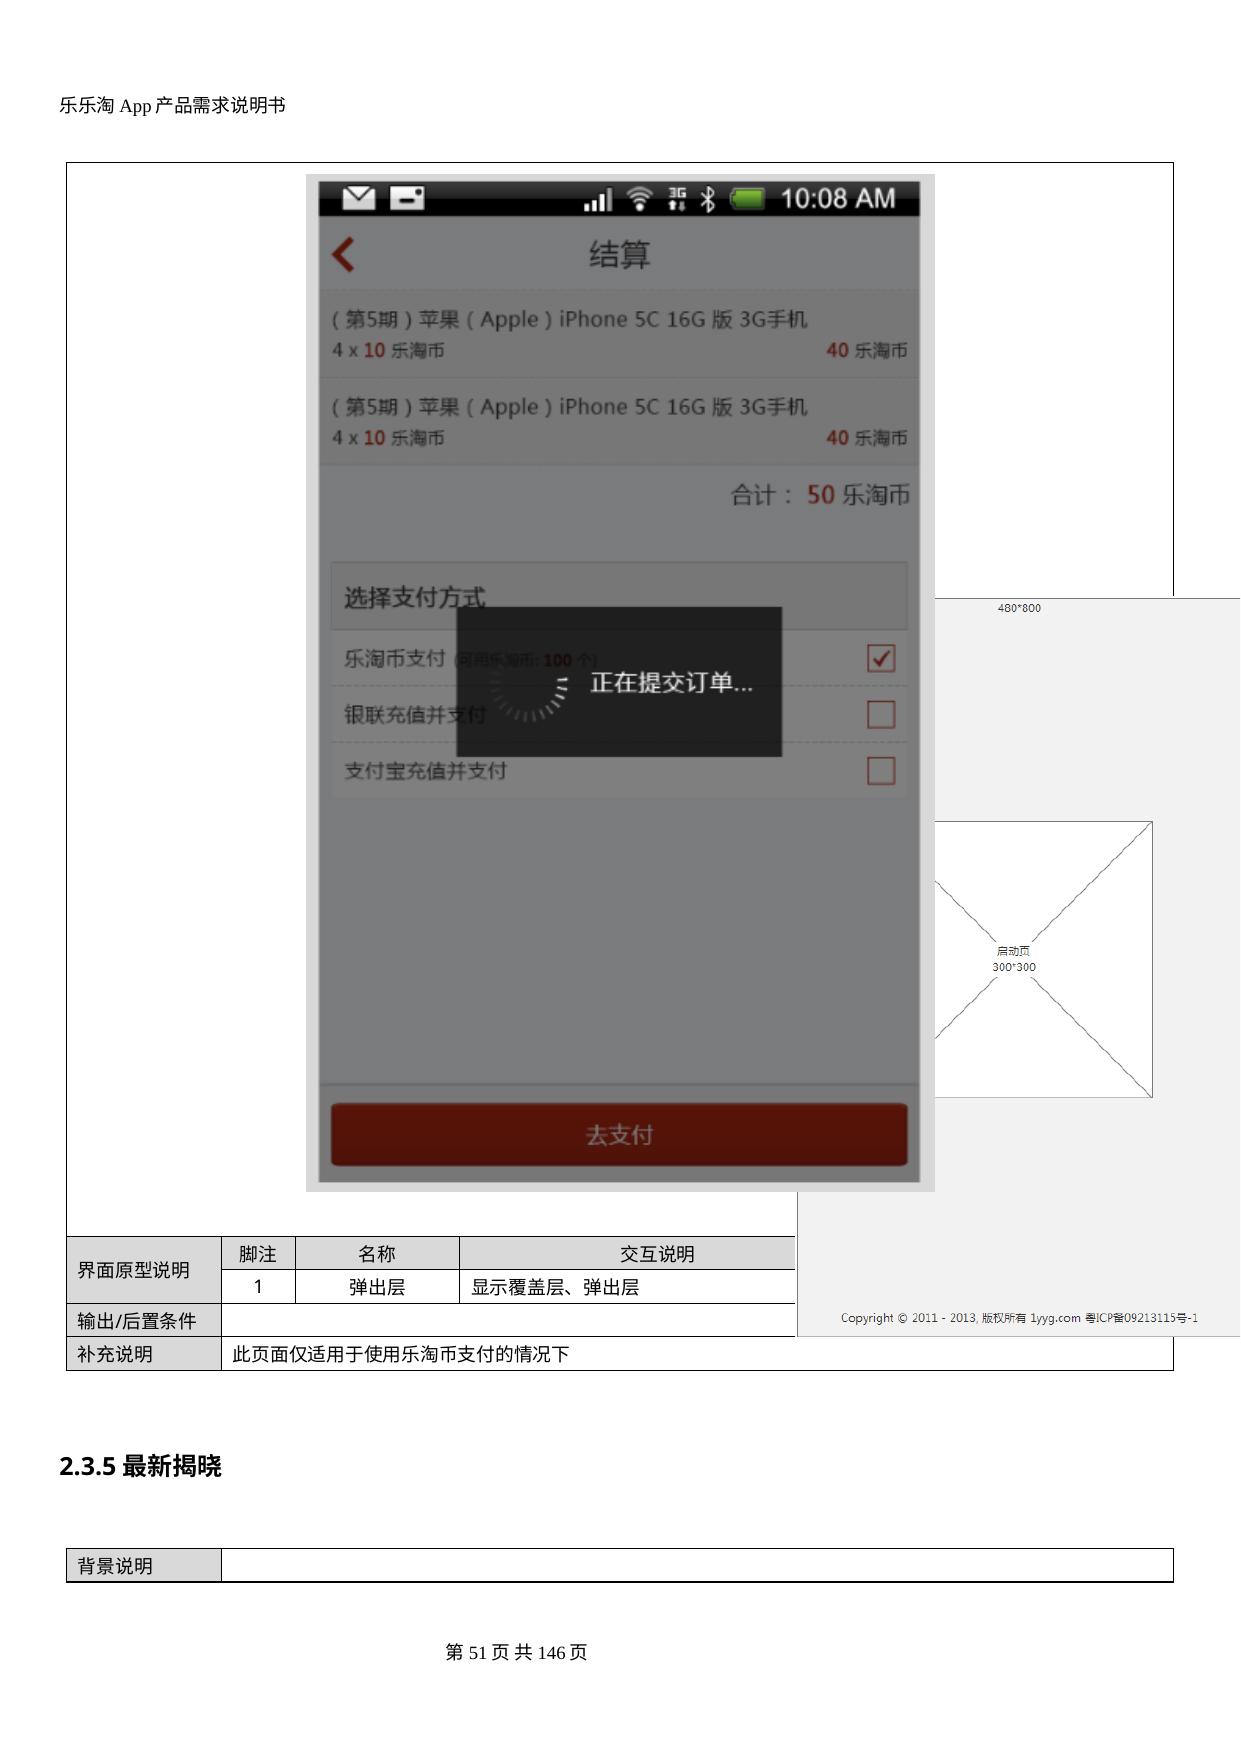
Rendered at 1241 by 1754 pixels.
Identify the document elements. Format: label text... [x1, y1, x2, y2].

table_header 背景说明 [67, 1549, 221, 1581]
table_cell 脚注 [222, 1237, 295, 1269]
table_cell 此页面仅适用于使用乐淘币支付的情况下 [222, 1337, 1173, 1370]
table_cell 1 [222, 1270, 295, 1303]
table_cell 显示覆盖层、弹出层 [460, 1270, 795, 1303]
table_cell [222, 1304, 795, 1336]
table_cell 输出/后置条件 [67, 1304, 221, 1336]
table_cell 弹出层 [296, 1270, 459, 1303]
table_cell 交互说明 [460, 1237, 795, 1269]
table_cell 名称 [296, 1237, 459, 1269]
table_cell 补充说明 [67, 1337, 221, 1370]
picture [306, 174, 1241, 1337]
table_cell [67, 163, 1173, 1236]
table_cell 界面原型说明 [67, 1237, 221, 1303]
subtitle 2.3.5 最新揭晓 [59, 1432, 1181, 1497]
table_header [222, 1549, 1173, 1581]
